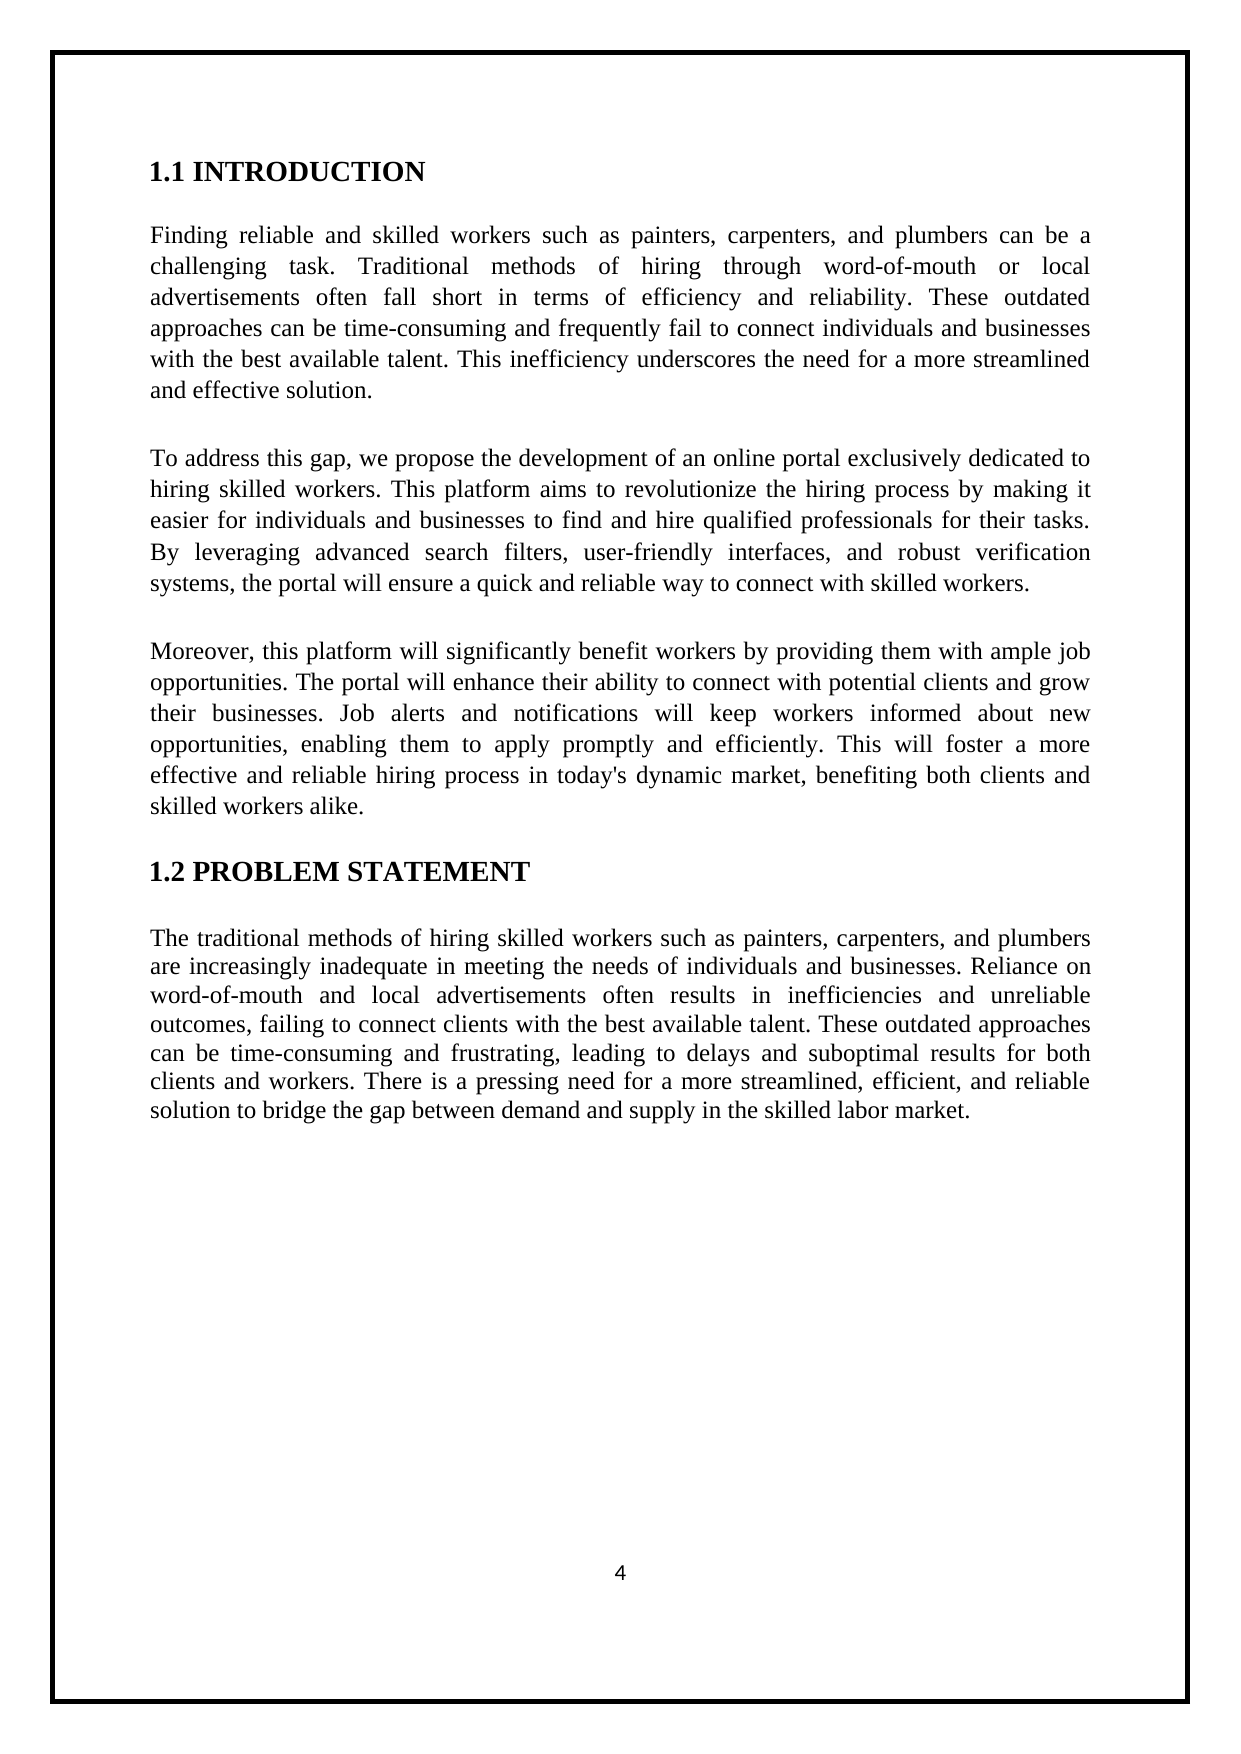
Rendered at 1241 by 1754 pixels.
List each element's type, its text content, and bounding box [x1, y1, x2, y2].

subtitle 1.2 PROBLEM STATEMENT [148, 854, 1092, 888]
text Moreover, this platform will significantly benefit workers by providing them with ample job opportunities. The portal will enhance their ability to connect with potential clients and grow their businesses. Job alerts and notifications will keep workers informed about new opportunities, enabling them to apply promptly and efficiently. This will foster a more effective and reliable hiring process in today's dynamic market, benefiting both clients and skilled workers alike. [150, 636, 1092, 820]
text Finding reliable and skilled workers such as painters, carpenters, and plumbers can be a challenging task. Traditional methods of hiring through word-of-mouth or local advertisements often fall short in terms of efficiency and reliability. These outdated approaches can be time-consuming and frequently fail to connect individuals and businesses with the best available talent. This inefficiency underscores the need for a more streamlined and effective solution. [150, 220, 1092, 404]
list INTRODUCTION [148, 150, 1092, 188]
text The traditional methods of hiring skilled workers such as painters, carpenters, and plumbers are increasingly inadequate in meeting the needs of individuals and businesses. Reliance on word-of-mouth and local advertisements often results in inefficiencies and unreliable outcomes, failing to connect clients with the best available talent. These outdated approaches can be time-consuming and frustrating, leading to delays and suboptimal results for both clients and workers. There is a pressing need for a more streamlined, efficient, and reliable solution to bridge the gap between demand and supply in the skilled labor market. [150, 923, 1092, 1124]
text To address this gap, we propose the development of an online portal exclusively dedicated to hiring skilled workers. This platform aims to revolutionize the hiring process by making it easier for individuals and businesses to find and hire qualified professionals for their tasks. By leveraging advanced search filters, user-friendly interfaces, and robust verification systems, the portal will ensure a quick and reliable way to connect with skilled workers. [150, 443, 1092, 596]
